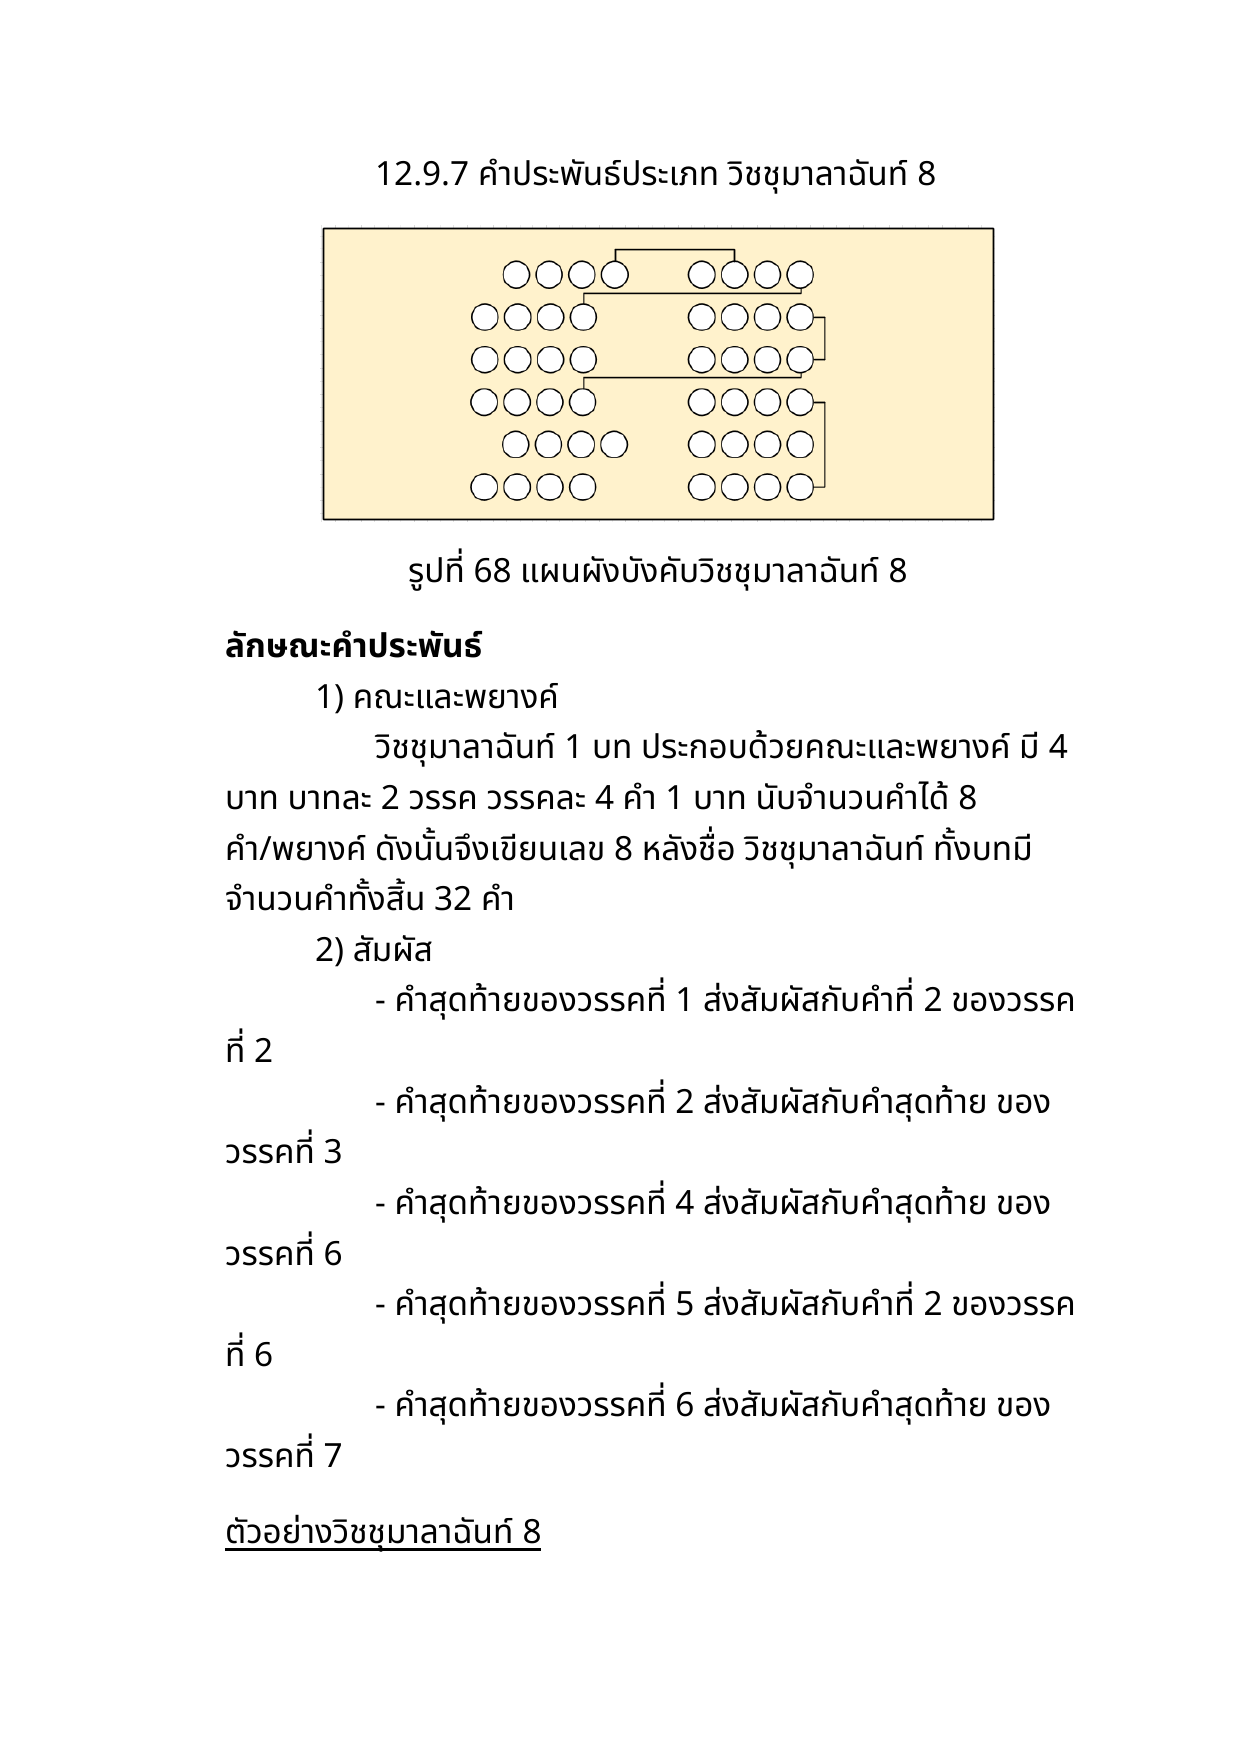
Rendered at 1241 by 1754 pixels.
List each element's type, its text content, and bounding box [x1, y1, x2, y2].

text ตัวอย่างวิชชุมาลาฉันท์ 8 [225, 1507, 1090, 1558]
picture [320, 225, 995, 522]
text รูปที่ 68 แผนผังบังคับวิชชุมาลาฉันท์ 8 [225, 546, 1090, 597]
text ลักษณะคำประพันธ์ [225, 622, 1090, 672]
text 2) สัมผัส [225, 926, 1090, 976]
text - คำสุดท้ายของวรรคที่ 5 ส่งสัมผัสกับคำที่ 2 ของวรรคที่ 6 [225, 1280, 1090, 1381]
text - คำสุดท้ายของวรรคที่ 6 ส่งสัมผัสกับคำสุดท้าย ของวรรคที่ 7 [225, 1381, 1090, 1482]
text 1) คณะและพยางค์ [225, 672, 1090, 723]
text 12.9.7 คำประพันธ์ประเภท วิชชุมาลาฉันท์ 8 [225, 150, 1090, 201]
text วิชชุมาลาฉันท์ 1 บท ประกอบด้วยคณะและพยางค์ มี 4 บาท บาทละ 2 วรรค วรรคละ 4 คำ 1 บาท นับจำนวนคำได้ 8 คำ/พยางค์ ดังนั้นจึงเขียนเลข 8 หลังชื่อ วิชชุมาลาฉันท์ ทั้งบทมีจำนวนคำทั้งสิ้น 32 คำ [225, 723, 1090, 926]
text - คำสุดท้ายของวรรคที่ 2 ส่งสัมผัสกับคำสุดท้าย ของวรรคที่ 3 [225, 1077, 1090, 1179]
text - คำสุดท้ายของวรรคที่ 4 ส่งสัมผัสกับคำสุดท้าย ของวรรคที่ 6 [225, 1179, 1090, 1280]
text - คำสุดท้ายของวรรคที่ 1 ส่งสัมผัสกับคำที่ 2 ของวรรคที่ 2 [225, 976, 1090, 1077]
